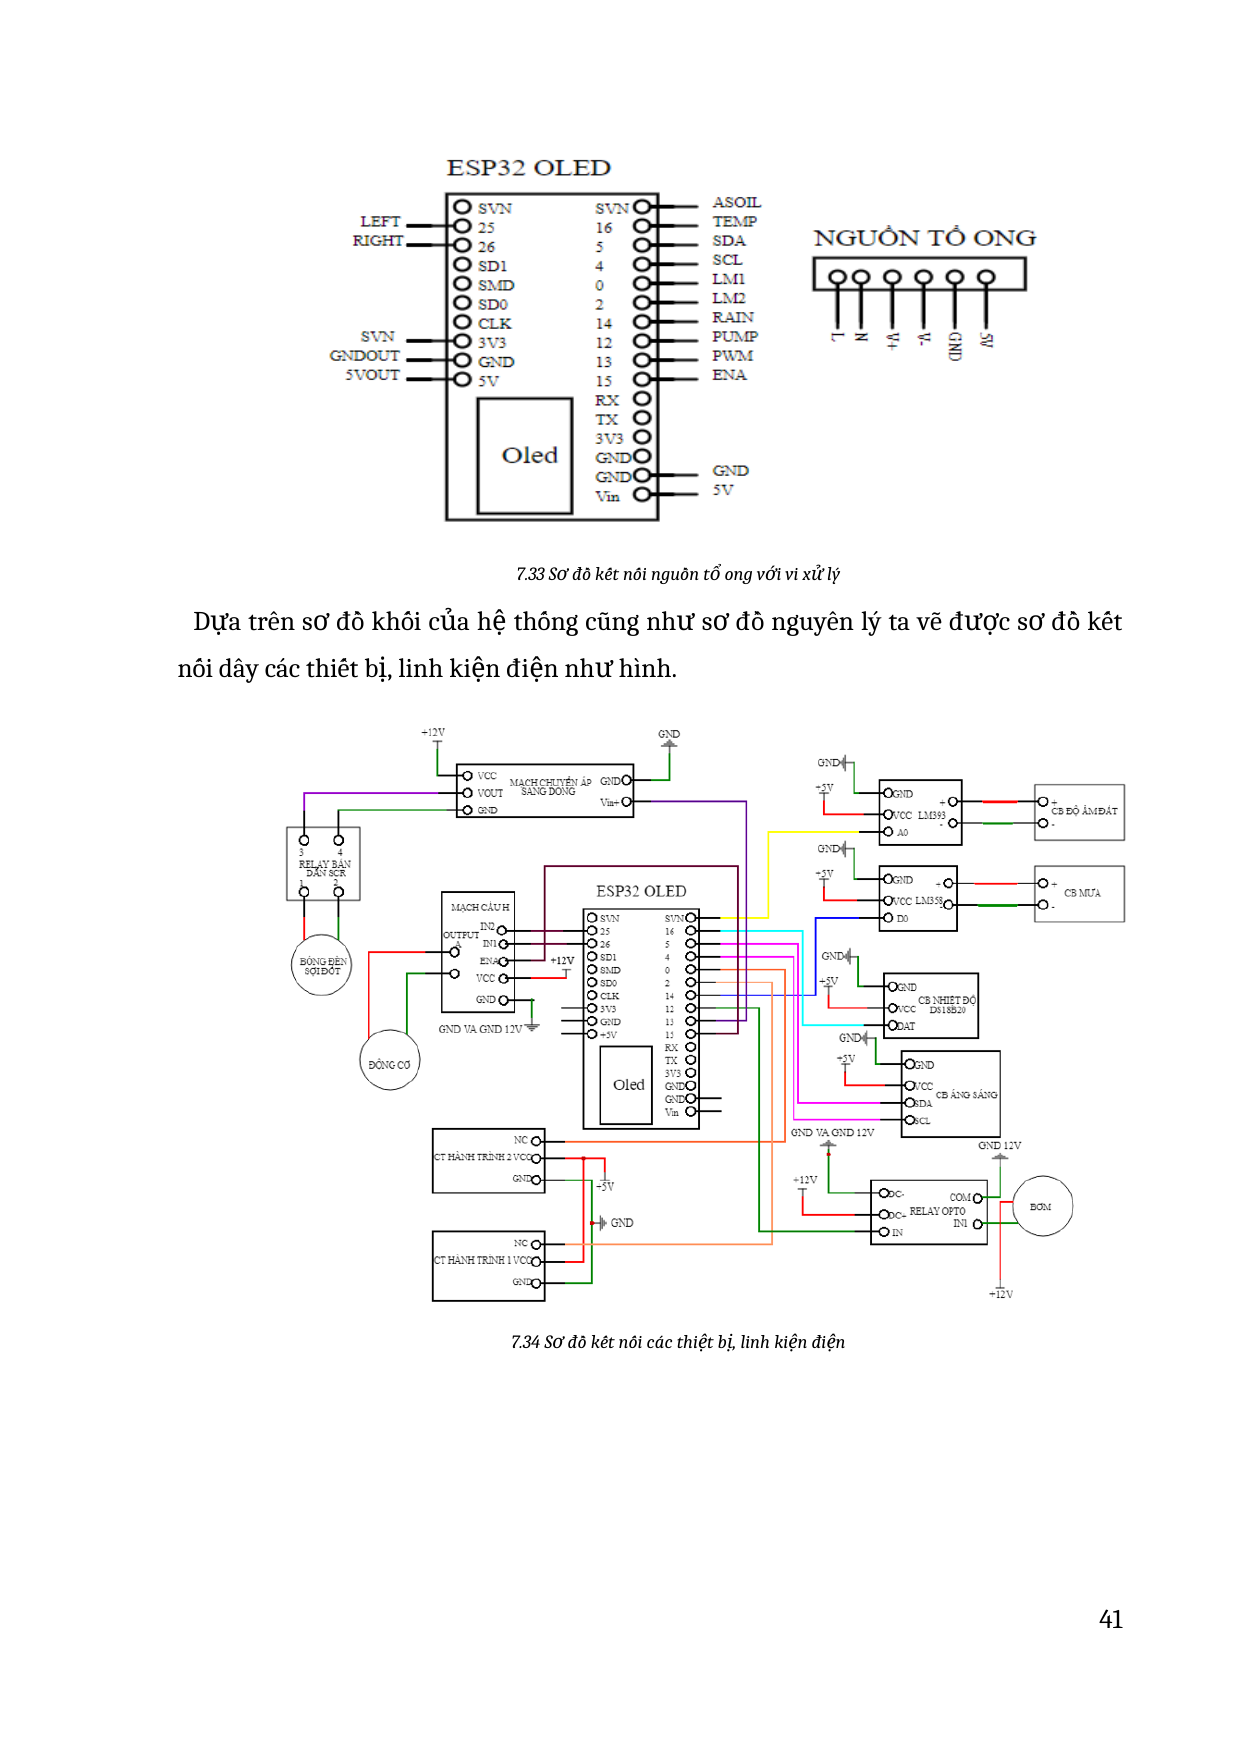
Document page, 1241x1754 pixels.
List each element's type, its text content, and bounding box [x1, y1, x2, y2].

text Dựa trên sơ đồ khối của hệ thống cũng như sơ đồ nguyên lý ta vẽ được sơ đồ kết nối dây các thiết bị, linh kiện điện như hình. [177, 606, 1122, 684]
picture [305, 118, 1054, 536]
picture [236, 712, 1182, 1304]
